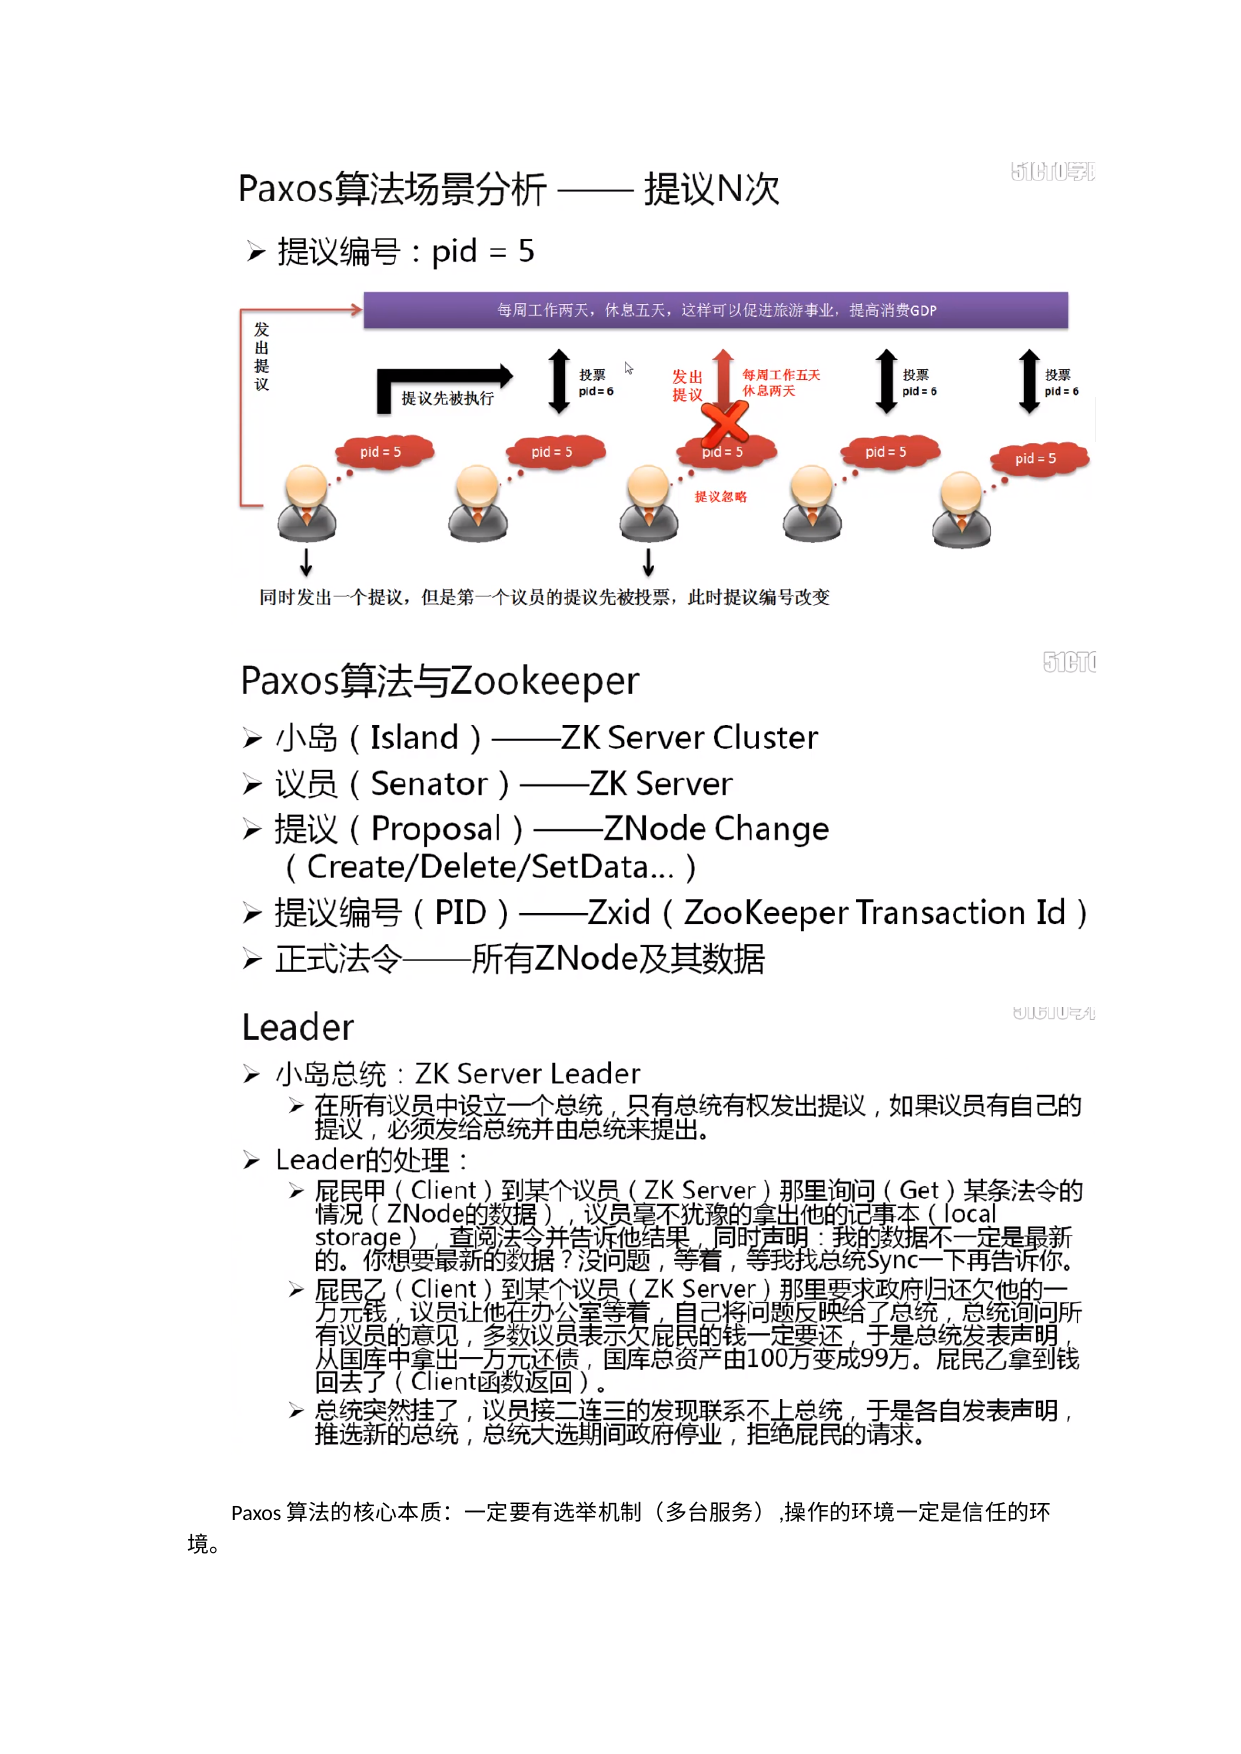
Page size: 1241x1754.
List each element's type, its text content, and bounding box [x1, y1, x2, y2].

picture [231, 649, 1097, 992]
picture [231, 162, 1096, 625]
text Paxos算法的核心本质：一定要有选举机制（多台服务）,操作的环境一定是信任的环境。 [187, 1494, 1053, 1559]
picture [231, 1007, 1096, 1455]
